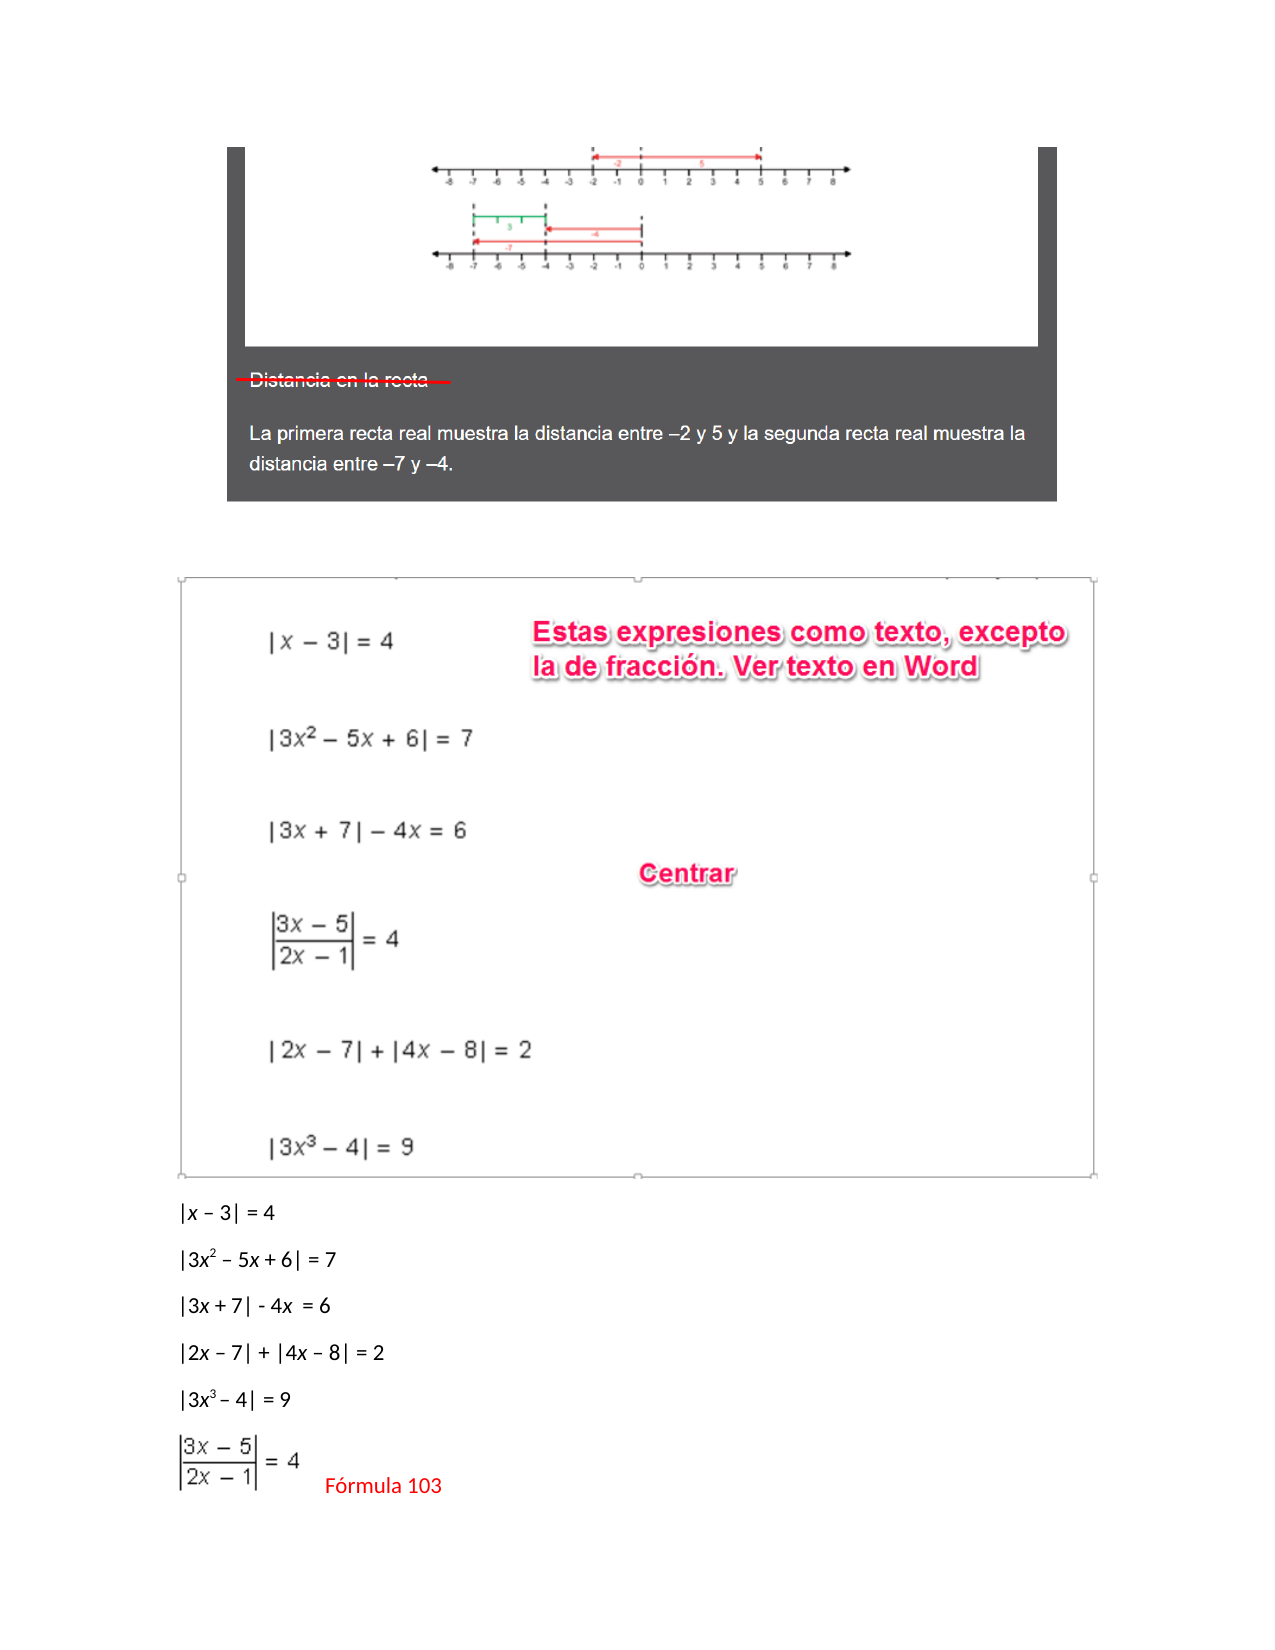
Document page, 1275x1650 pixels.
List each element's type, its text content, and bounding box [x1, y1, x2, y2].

picture [177, 577, 1098, 1179]
picture [177, 147, 1098, 559]
text Fórmula 103 [177, 1432, 1098, 1499]
text |3x + 7| - 4x = 6 [177, 1292, 1098, 1319]
picture [177, 1432, 304, 1494]
text |3x3 – 4| = 9 [177, 1385, 1098, 1413]
text |2x – 7| + |4x – 8| = 2 [177, 1338, 1098, 1366]
text |3x2 – 5x + 6| = 7 [177, 1245, 1098, 1273]
text |x – 3| = 4 [177, 1198, 1098, 1226]
